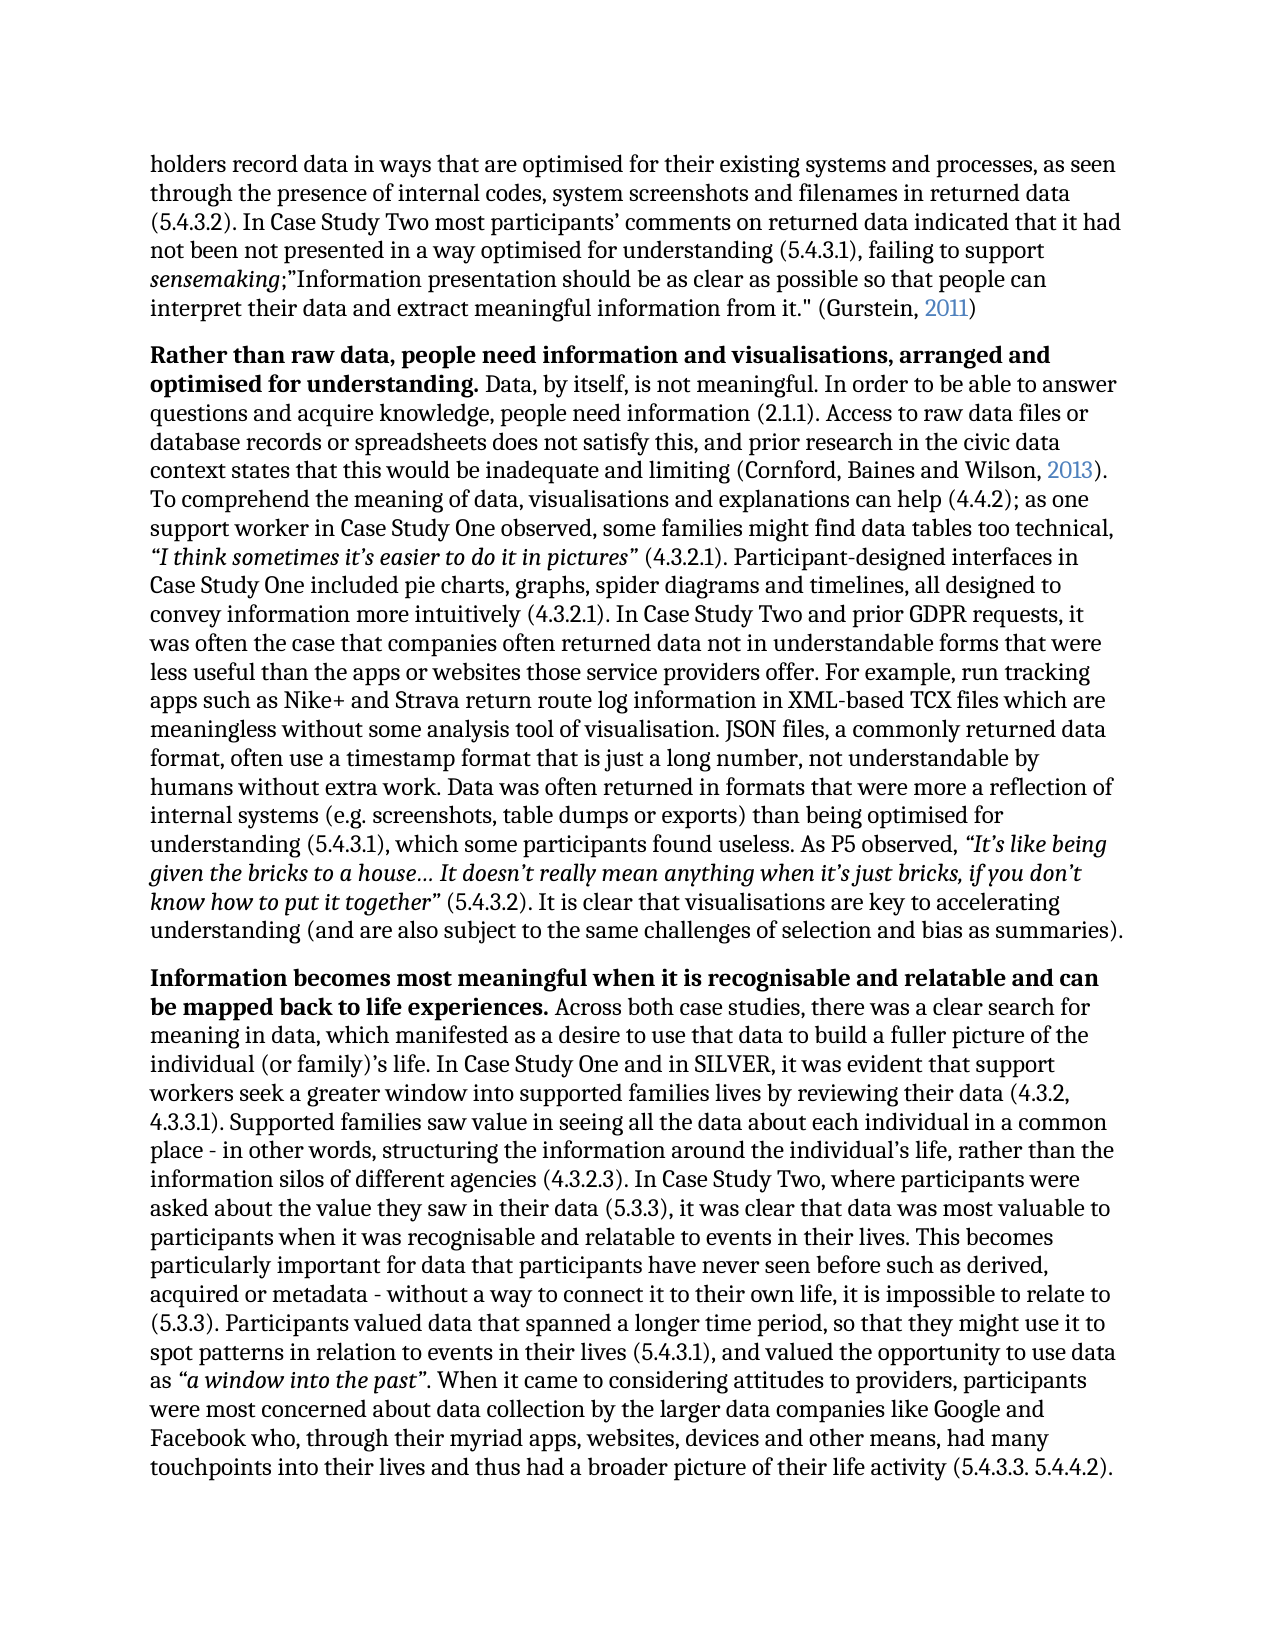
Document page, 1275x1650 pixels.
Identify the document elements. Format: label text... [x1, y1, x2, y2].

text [150, 150, 1125, 322]
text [150, 964, 1125, 1481]
text Rather than raw data, people need information and visualisations, arranged and optimised for understanding. Data, by itself, is not meaningful. In order to be able to answer questions and acquire knowledge, people need information (2.1.1). Access to raw data files or database records or spreadsheets does not satisfy this, and prior research in the civic data context states that this would be inadequate and limiting (Cornford, Baines and Wilson, 2013). To comprehend the meaning of data, visualisations and explanations can help (4.4.2); as one support worker in Case Study One observed, some families might find data tables too technical, “I think sometimes it’s easier to do it in pictures” (4.3.2.1). Participant-designed interfaces in Case Study One included pie charts, graphs, spider diagrams and timelines, all designed to convey information more intuitively (4.3.2.1). In Case Study Two and prior GDPR requests, it was often the case that companies often returned data not in understandable forms that were less useful than the apps or websites those service providers offer. For example, run tracking apps such as Nike+ and Strava return route log information in XML-based TCX files which are meaningless without some analysis tool of visualisation. JSON files, a commonly returned data format, often use a timestamp format that is just a long number, not understandable by humans without extra work. Data was often returned in formats that were more a reflection of internal systems (e.g. screenshots, table dumps or exports) than being optimised for understanding (5.4.3.1), which some participants found useless. As P5 observed, “It’s like being given the bricks to a house… It doesn’t really mean anything when it’s just bricks, if you don’t know how to put it together” (5.4.3.2). It is clear that visualisations are key to accelerating understanding (and are also subject to the same challenges of selection and bias as summaries). [150, 341, 1125, 945]
